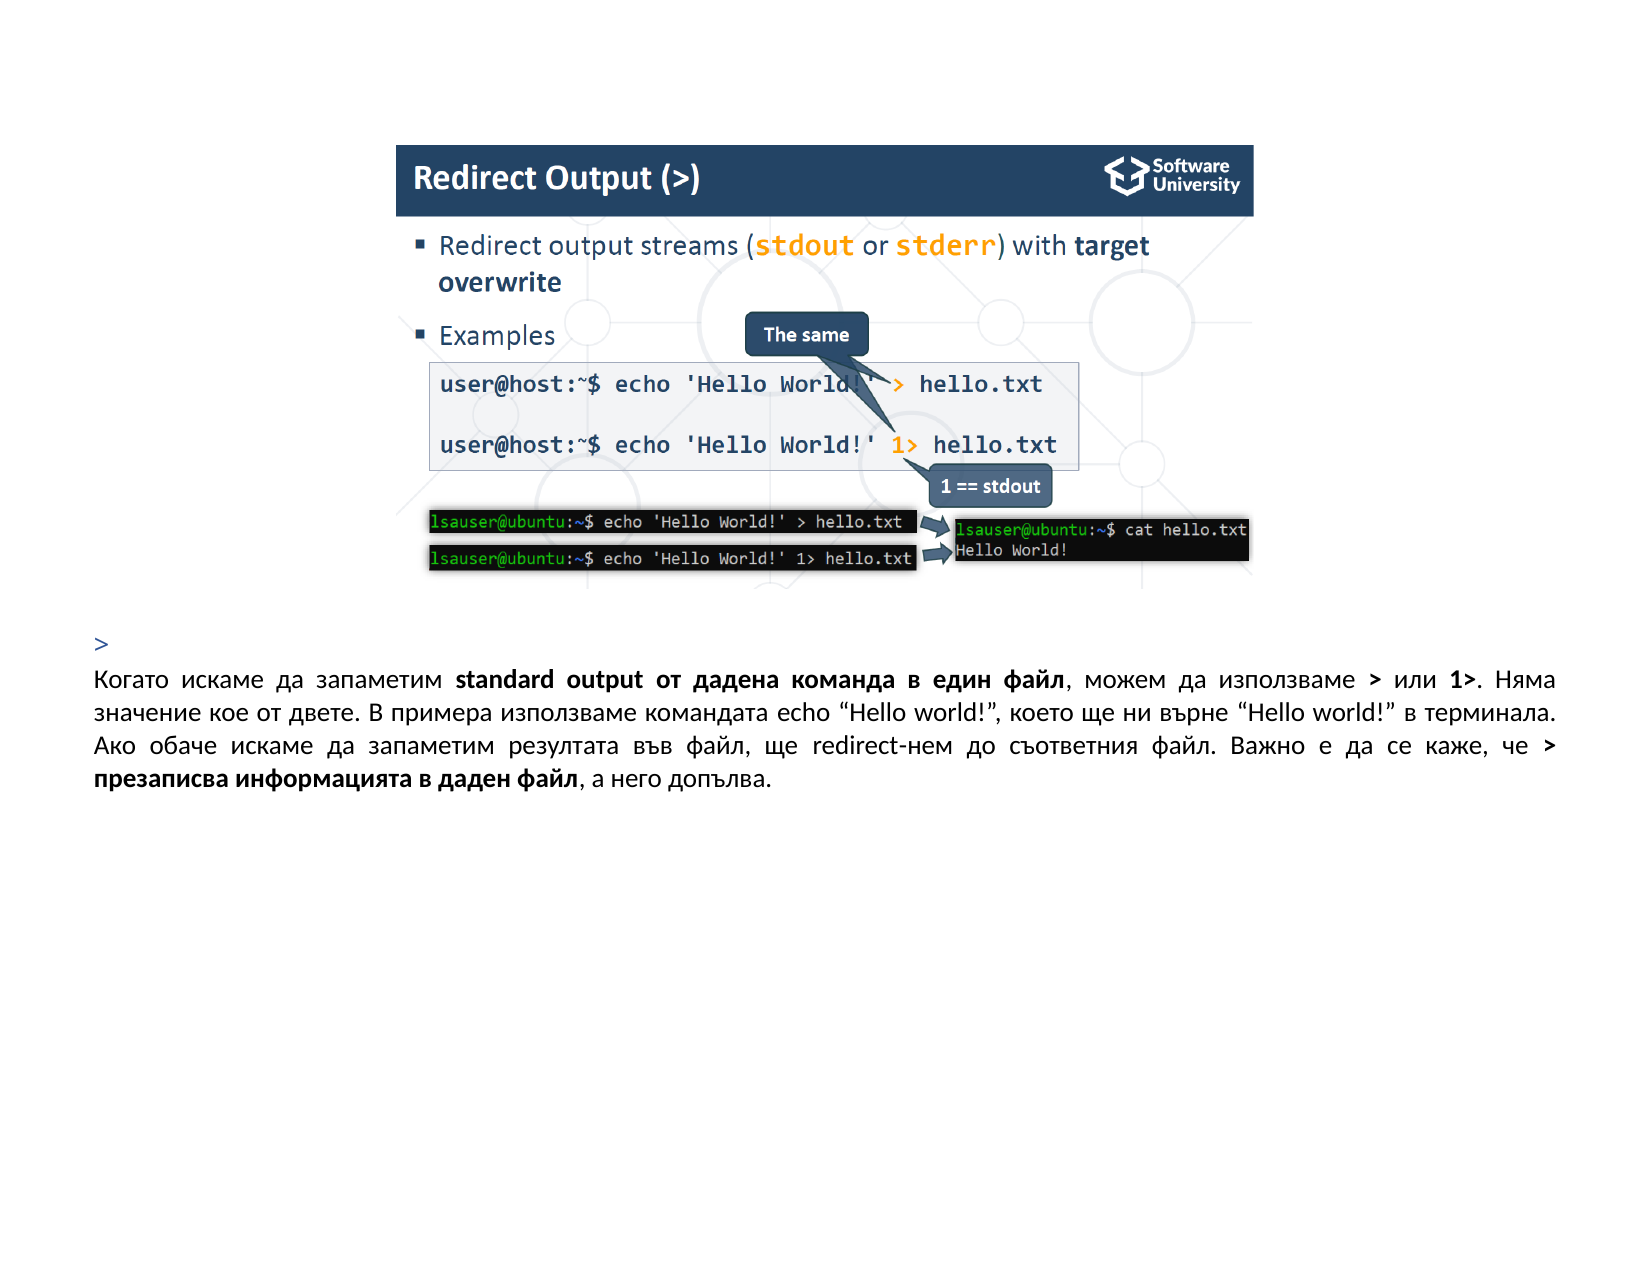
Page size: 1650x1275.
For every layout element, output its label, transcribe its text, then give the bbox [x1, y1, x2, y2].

text Когато искаме да запаметим standard output от дадена команда в един файл, можем да използваме > или 1>. Няма значение кое от двете. В примера използваме командата echo “Hello world!”, което ще ни върне “Hello world!” в терминала. Ако обаче искаме да запаметим резултата във файл, ще redirect-нем до съответния файл. Важно е да се каже, че > презаписва информацията в даден файл, а него допълва. [94, 662, 1556, 794]
picture [396, 145, 1254, 589]
subtitle > [94, 625, 1556, 662]
